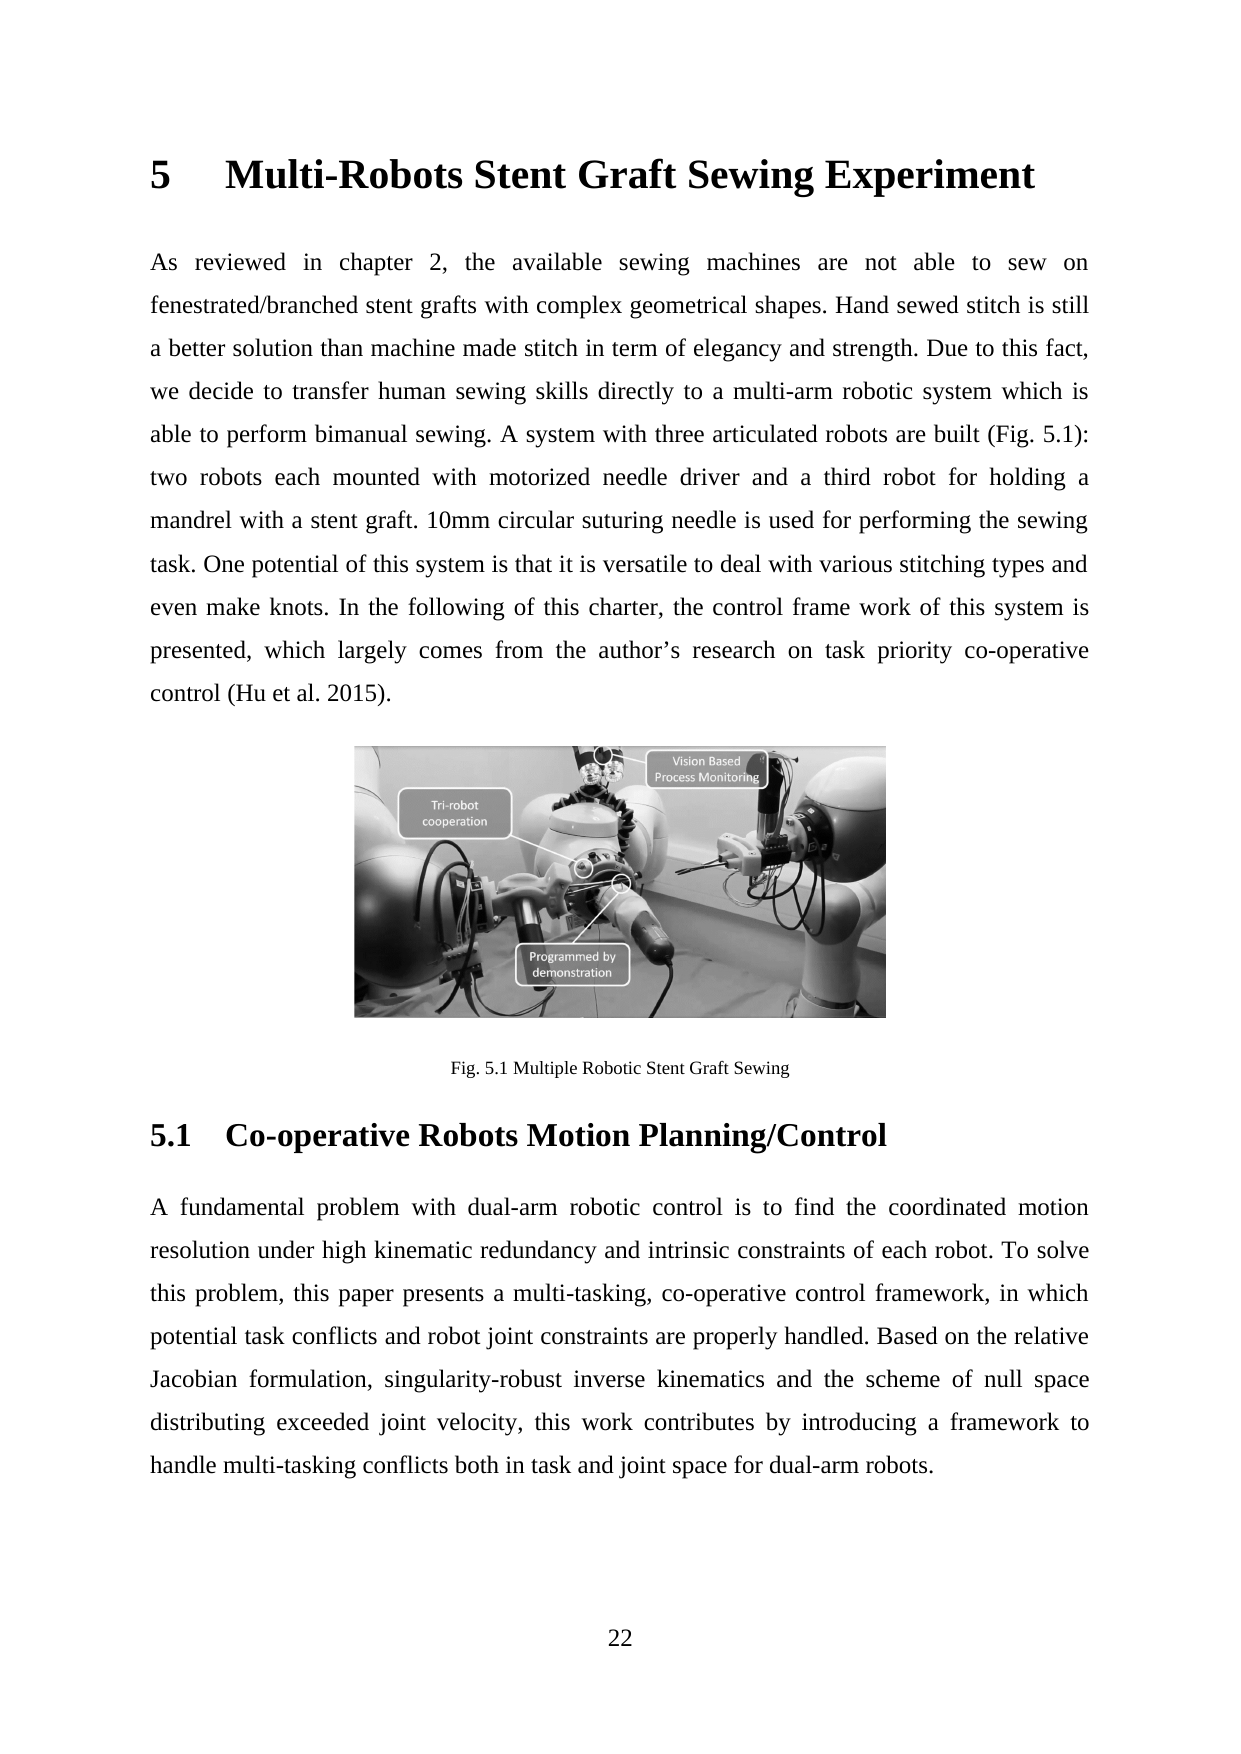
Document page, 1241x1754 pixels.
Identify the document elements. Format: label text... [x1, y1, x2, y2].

text 5.1 Co-operative Robots Motion Planning/Control [150, 1116, 1090, 1154]
text A fundamental problem with dual-arm robotic control is to find the coordinated motion resolution under high kinematic redundancy and intrinsic constraints of each robot. To solve this problem, this paper presents a multi-tasking, co-operative control framework, in which potential task conflicts and robot joint constraints are properly handled. Based on the relative Jacobian formulation, singularity-robust inverse kinematics and the scheme of null space distributing exceeded joint velocity, this work contributes by introducing a framework to handle multi-tasking conflicts both in task and joint space for dual-arm robots. [150, 1192, 1090, 1479]
picture [354, 746, 886, 1018]
text 5 Multi-Robots Stent Graft Sewing Experiment [150, 150, 1090, 198]
text Fig. 5.1 Multiple Robotic Stent Graft Sewing [150, 1057, 1090, 1078]
text As reviewed in chapter 2, the available sewing machines are not able to sew on fenestrated/branched stent grafts with complex geometrical shapes. Hand sewed stitch is still a better solution than machine made stitch in term of elegancy and strength. Due to this fact, we decide to transfer human sewing skills directly to a multi-arm robotic system which is able to perform bimanual sewing. A system with three articulated robots are built (Fig. 5.1): two robots each mounted with motorized needle driver and a third robot for holding a mandrel with a stent graft. 10mm circular suturing needle is used for performing the sewing task. One potential of this system is that it is versatile to deal with various stitching types and even make knots. In the following of this charter, the control frame work of this system is presented, which largely comes from the author’s research on task priority co-operative control (Hu et al. 2015). [150, 247, 1090, 707]
